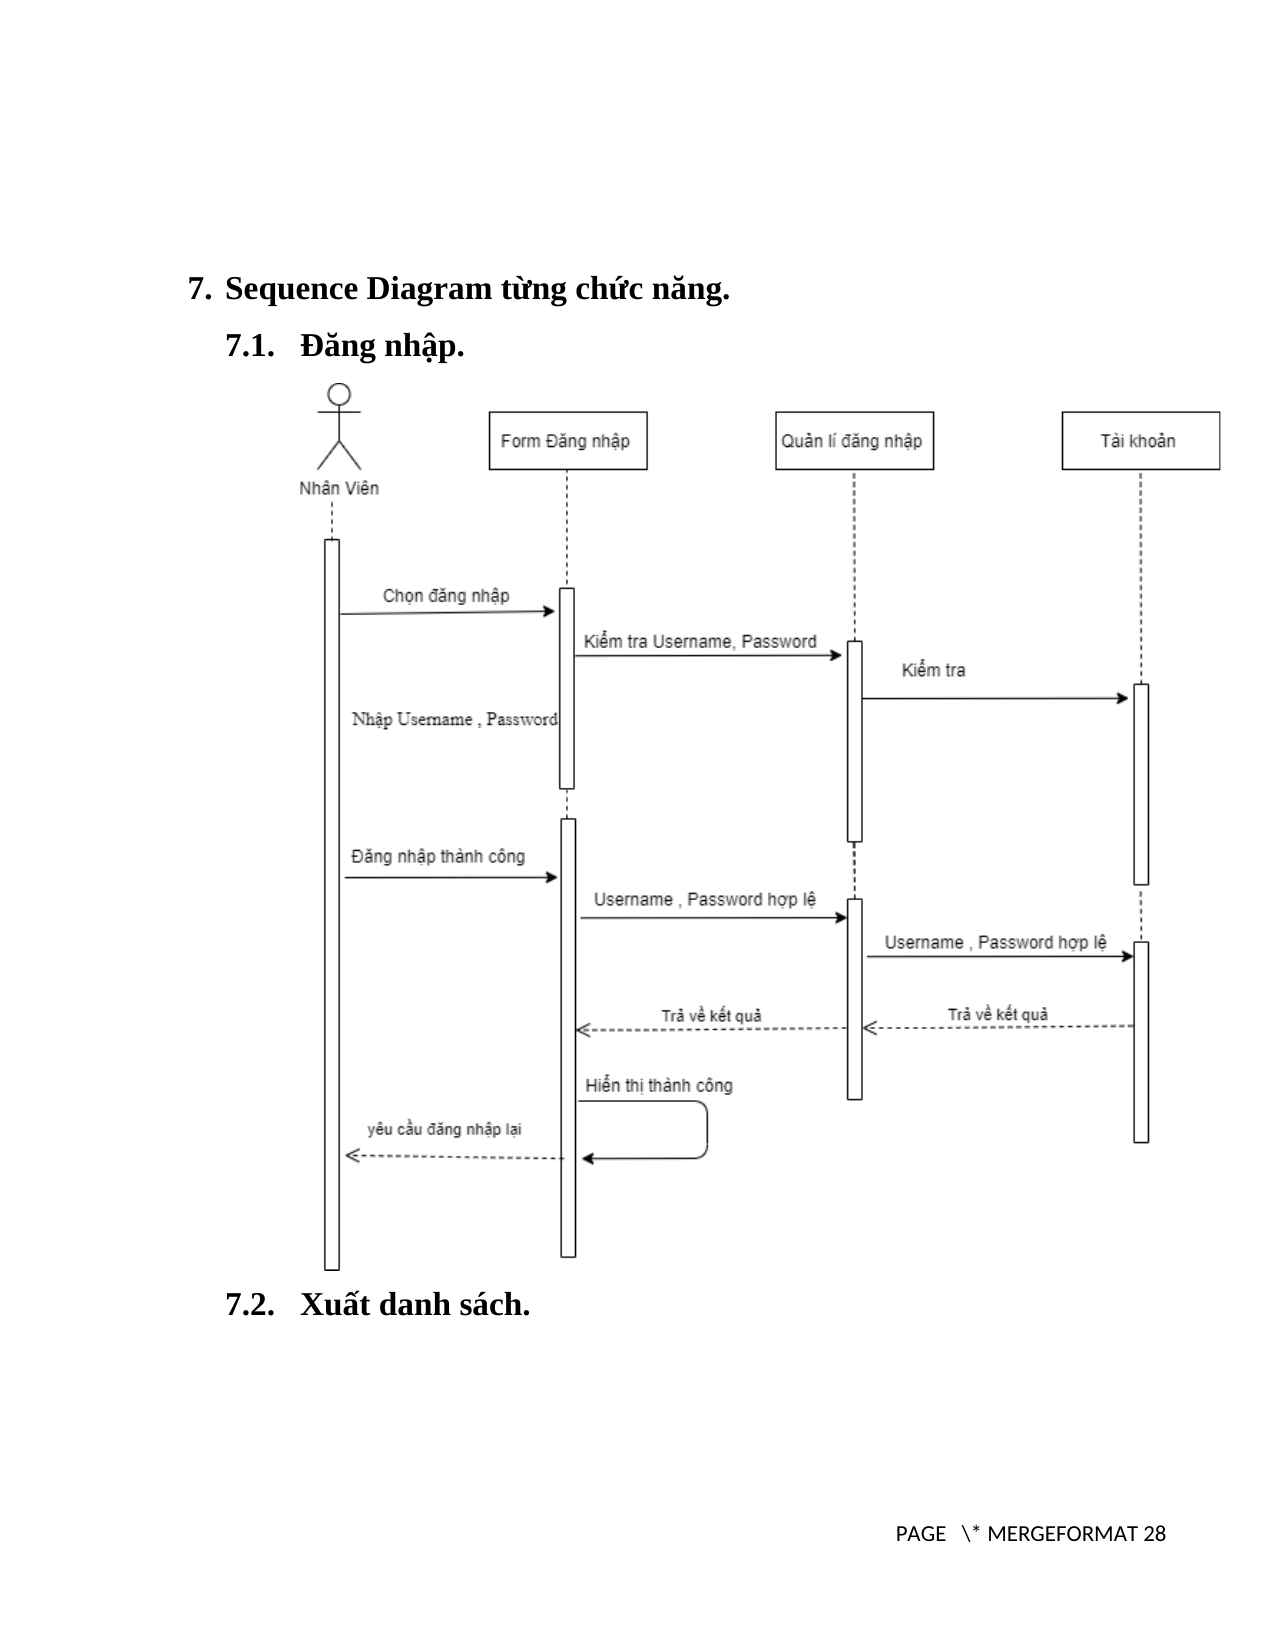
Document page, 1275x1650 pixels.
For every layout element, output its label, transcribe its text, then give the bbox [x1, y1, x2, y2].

list Sequence Diagram từng chức năng. [187, 268, 1167, 306]
list Xuất danh sách. [225, 1285, 1167, 1323]
picture [300, 383, 1221, 1271]
list Đăng nhập. [225, 326, 1167, 364]
